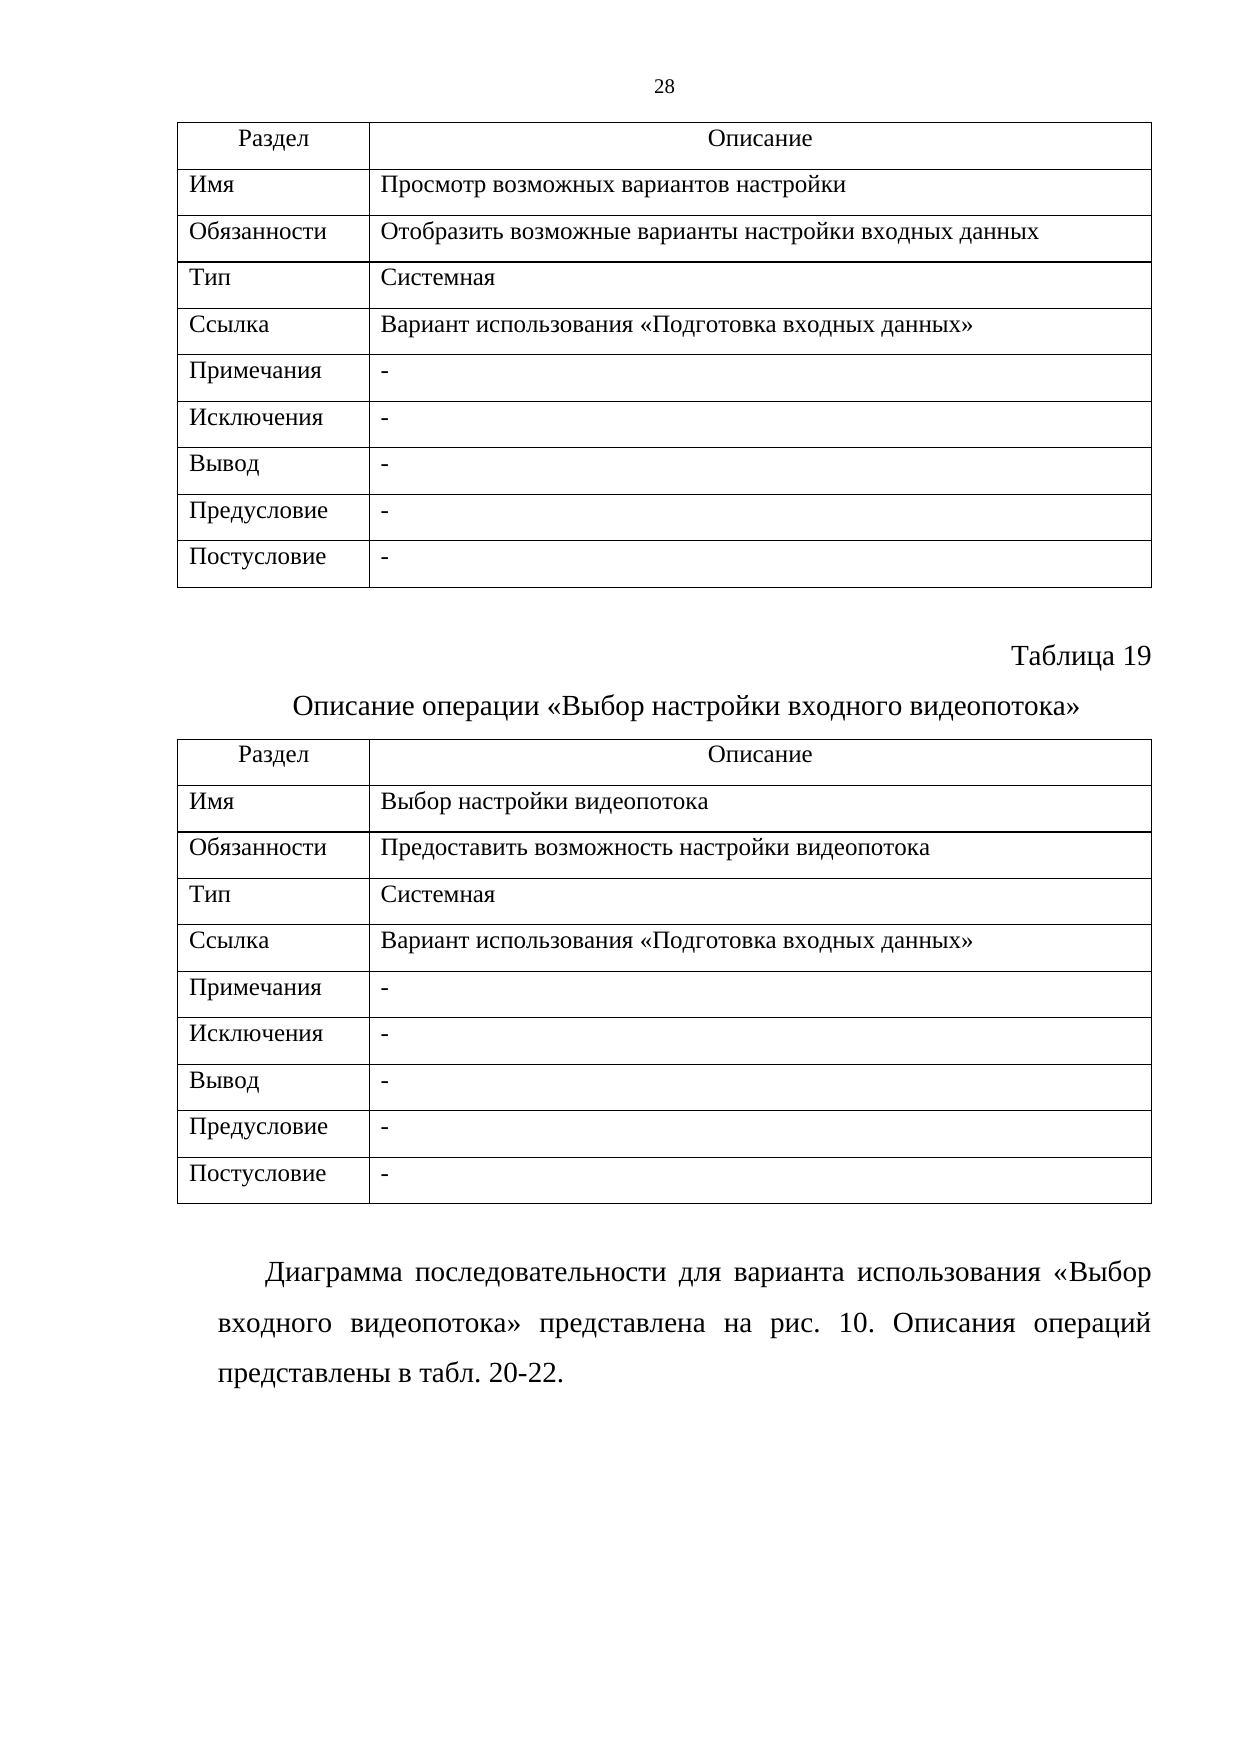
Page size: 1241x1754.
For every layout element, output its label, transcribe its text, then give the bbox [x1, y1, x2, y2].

table_cell Предоставить возможность настройки видеопотока [370, 833, 1151, 878]
table_cell Обязанности [178, 216, 369, 261]
table_cell Обязанности [178, 833, 369, 878]
table_cell Вывод [178, 1065, 369, 1110]
table_cell Предусловие [178, 1111, 369, 1157]
table_cell Вывод [178, 448, 369, 494]
text Описание операции «Выбор настройки входного видеопотока» [177, 688, 1152, 722]
table_cell Ссылка [178, 925, 369, 971]
table_cell - [370, 1018, 1151, 1064]
table_cell Примечания [178, 355, 369, 401]
table_header Описание [370, 740, 1151, 785]
table_cell Просмотр возможных вариантов настройки [370, 170, 1151, 215]
table_cell Постусловие [178, 541, 369, 587]
table_cell - [370, 355, 1151, 401]
table_cell Предусловие [178, 495, 369, 540]
table_header Раздел [178, 740, 369, 785]
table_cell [370, 309, 1151, 354]
table_cell - [370, 541, 1151, 587]
table_cell Выбор настройки видеопотока [370, 786, 1151, 831]
table_cell - [370, 1111, 1151, 1157]
table_cell Ссылка [178, 309, 369, 354]
table_cell Вариант использования «Подготовка входных данных» [370, 925, 1151, 971]
table_cell Тип [178, 263, 369, 308]
table_cell - [370, 402, 1151, 447]
table_cell Отобразить возможные варианты настройки входных данных [370, 216, 1151, 261]
table_cell Исключения [178, 1018, 369, 1064]
text Таблица 19 [177, 638, 1152, 671]
table_cell Примечания [178, 972, 369, 1017]
table_cell Постусловие [178, 1158, 369, 1203]
table_cell - [370, 1158, 1151, 1203]
table_cell Системная [370, 263, 1151, 308]
table_cell - [370, 495, 1151, 540]
table_cell - [370, 972, 1151, 1017]
table_cell - [370, 1065, 1151, 1110]
table_cell Тип [178, 879, 369, 924]
text Диаграмма последовательности для варианта использования «Выбор входного видеопотока» представлена на рис. 10. Описания операций представлены в табл. 20-22. [218, 1254, 1152, 1389]
table_cell Имя [178, 786, 369, 831]
table_cell Исключения [178, 402, 369, 447]
table_header Описание [370, 123, 1151, 168]
table_cell Системная [370, 879, 1151, 924]
table_cell - [370, 448, 1151, 494]
table_cell Имя [178, 170, 369, 215]
table_header Раздел [178, 123, 369, 168]
